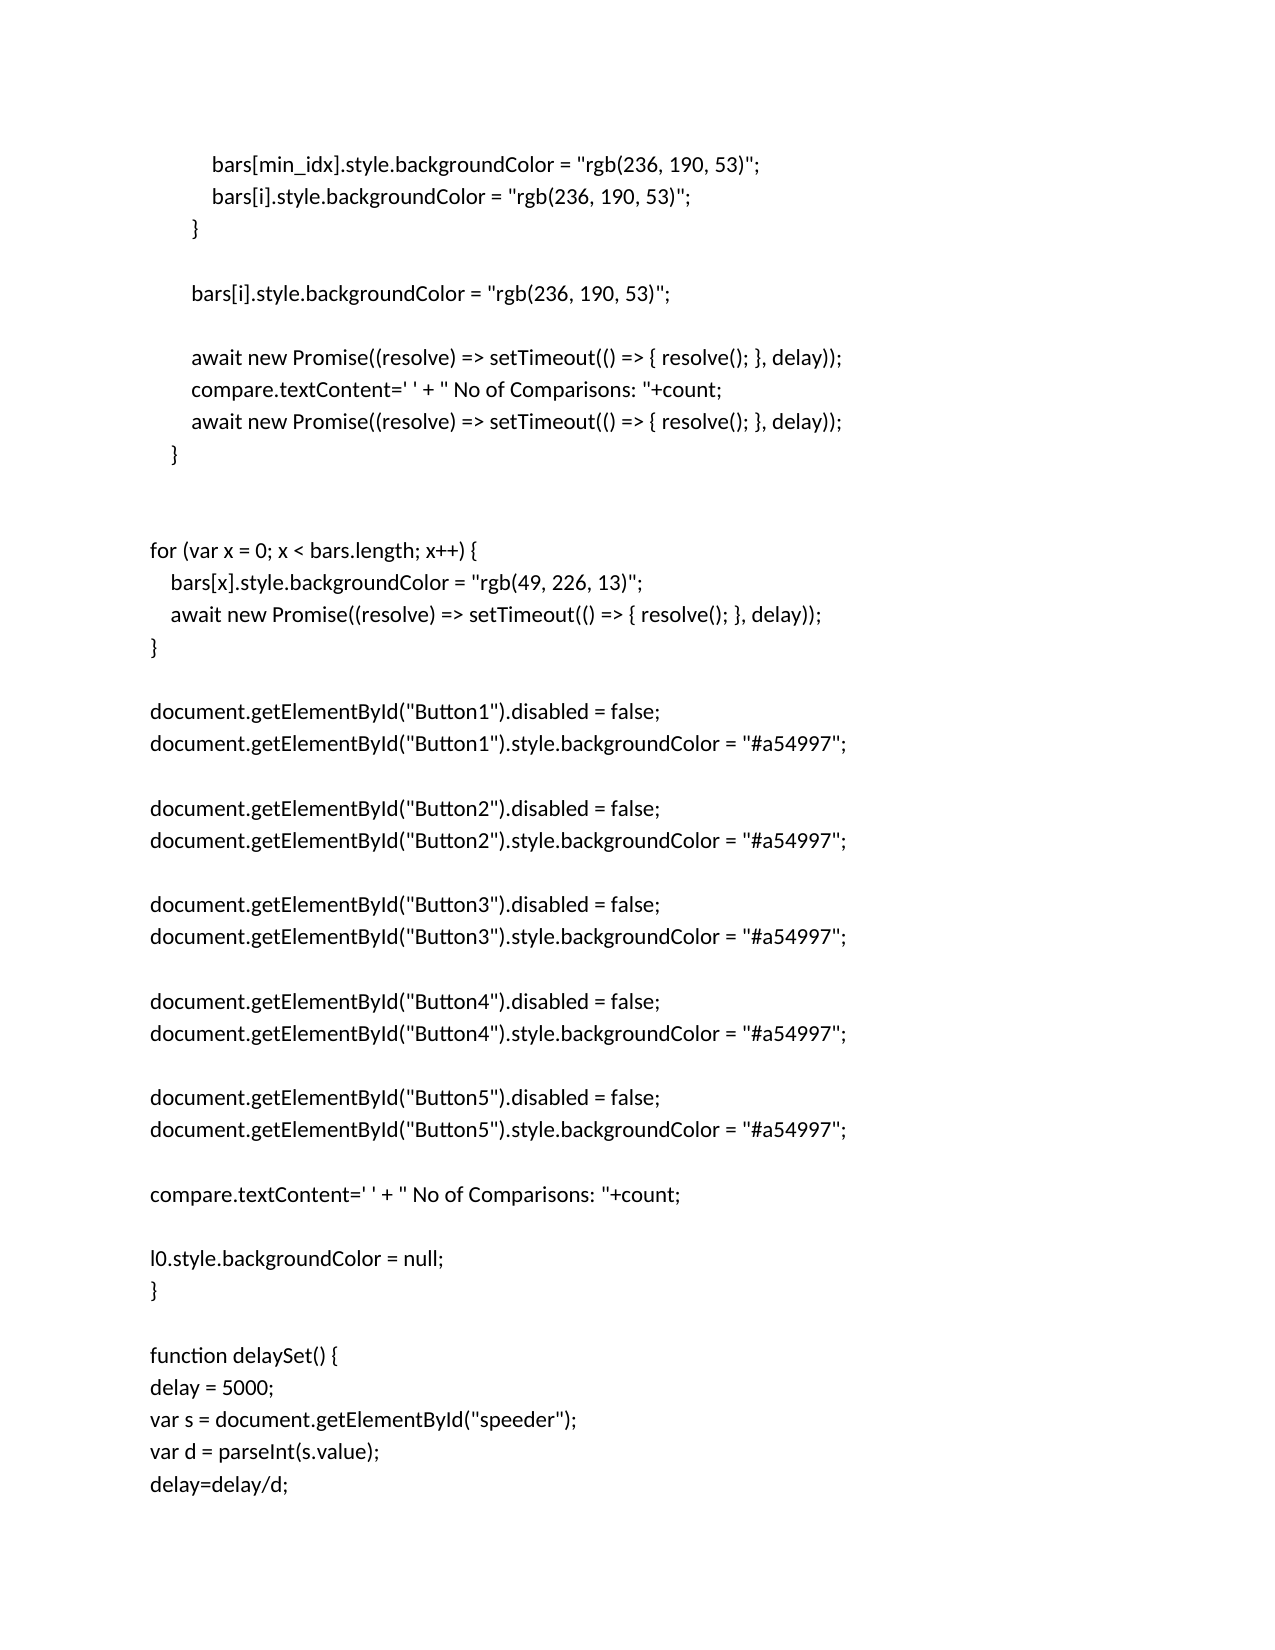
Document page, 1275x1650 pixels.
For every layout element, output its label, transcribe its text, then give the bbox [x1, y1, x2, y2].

text await new Promise((resolve) => setTimeout(() => { resolve(); }, delay)); [150, 343, 1125, 371]
text l0.style.backgroundColor = null; [150, 1244, 1125, 1272]
text } [150, 214, 1125, 242]
text bars[i].style.backgroundColor = "rgb(236, 190, 53)"; [150, 279, 1125, 307]
text document.getElementById("Button4").disabled = false; [150, 987, 1125, 1015]
text document.getElementById("Button1").disabled = false; [150, 697, 1125, 725]
text compare.textContent=' ' + " No of Comparisons: "+count; [150, 375, 1125, 403]
text document.getElementById("Button3").disabled = false; [150, 890, 1125, 918]
text bars[i].style.backgroundColor = "rgb(236, 190, 53)"; [150, 182, 1125, 210]
text } [150, 1277, 1125, 1304]
text for (var x = 0; x < bars.length; x++) { [150, 536, 1125, 564]
text } [150, 440, 1125, 468]
text document.getElementById("Button5").style.backgroundColor = "#a54997"; [150, 1116, 1125, 1144]
text bars[x].style.backgroundColor = "rgb(49, 226, 13)"; [150, 568, 1125, 596]
text await new Promise((resolve) => setTimeout(() => { resolve(); }, delay)); [150, 601, 1125, 629]
text var d = parseInt(s.value); [150, 1437, 1125, 1466]
text document.getElementById("Button5").disabled = false; [150, 1083, 1125, 1111]
text var s = document.getElementById("speeder"); [150, 1405, 1125, 1433]
text document.getElementById("Button4").style.backgroundColor = "#a54997"; [150, 1019, 1125, 1047]
text document.getElementById("Button3").style.backgroundColor = "#a54997"; [150, 922, 1125, 951]
text function delaySet() { [150, 1341, 1125, 1369]
text delay=delay/d; [150, 1470, 1125, 1498]
text bars[min_idx].style.backgroundColor = "rgb(236, 190, 53)"; [150, 150, 1125, 178]
text document.getElementById("Button2").disabled = false; [150, 794, 1125, 822]
text await new Promise((resolve) => setTimeout(() => { resolve(); }, delay)); [150, 407, 1125, 436]
text compare.textContent=' ' + " No of Comparisons: "+count; [150, 1180, 1125, 1208]
text document.getElementById("Button2").style.backgroundColor = "#a54997"; [150, 826, 1125, 854]
text delay = 5000; [150, 1373, 1125, 1401]
text document.getElementById("Button1").style.backgroundColor = "#a54997"; [150, 729, 1125, 757]
text } [150, 633, 1125, 661]
